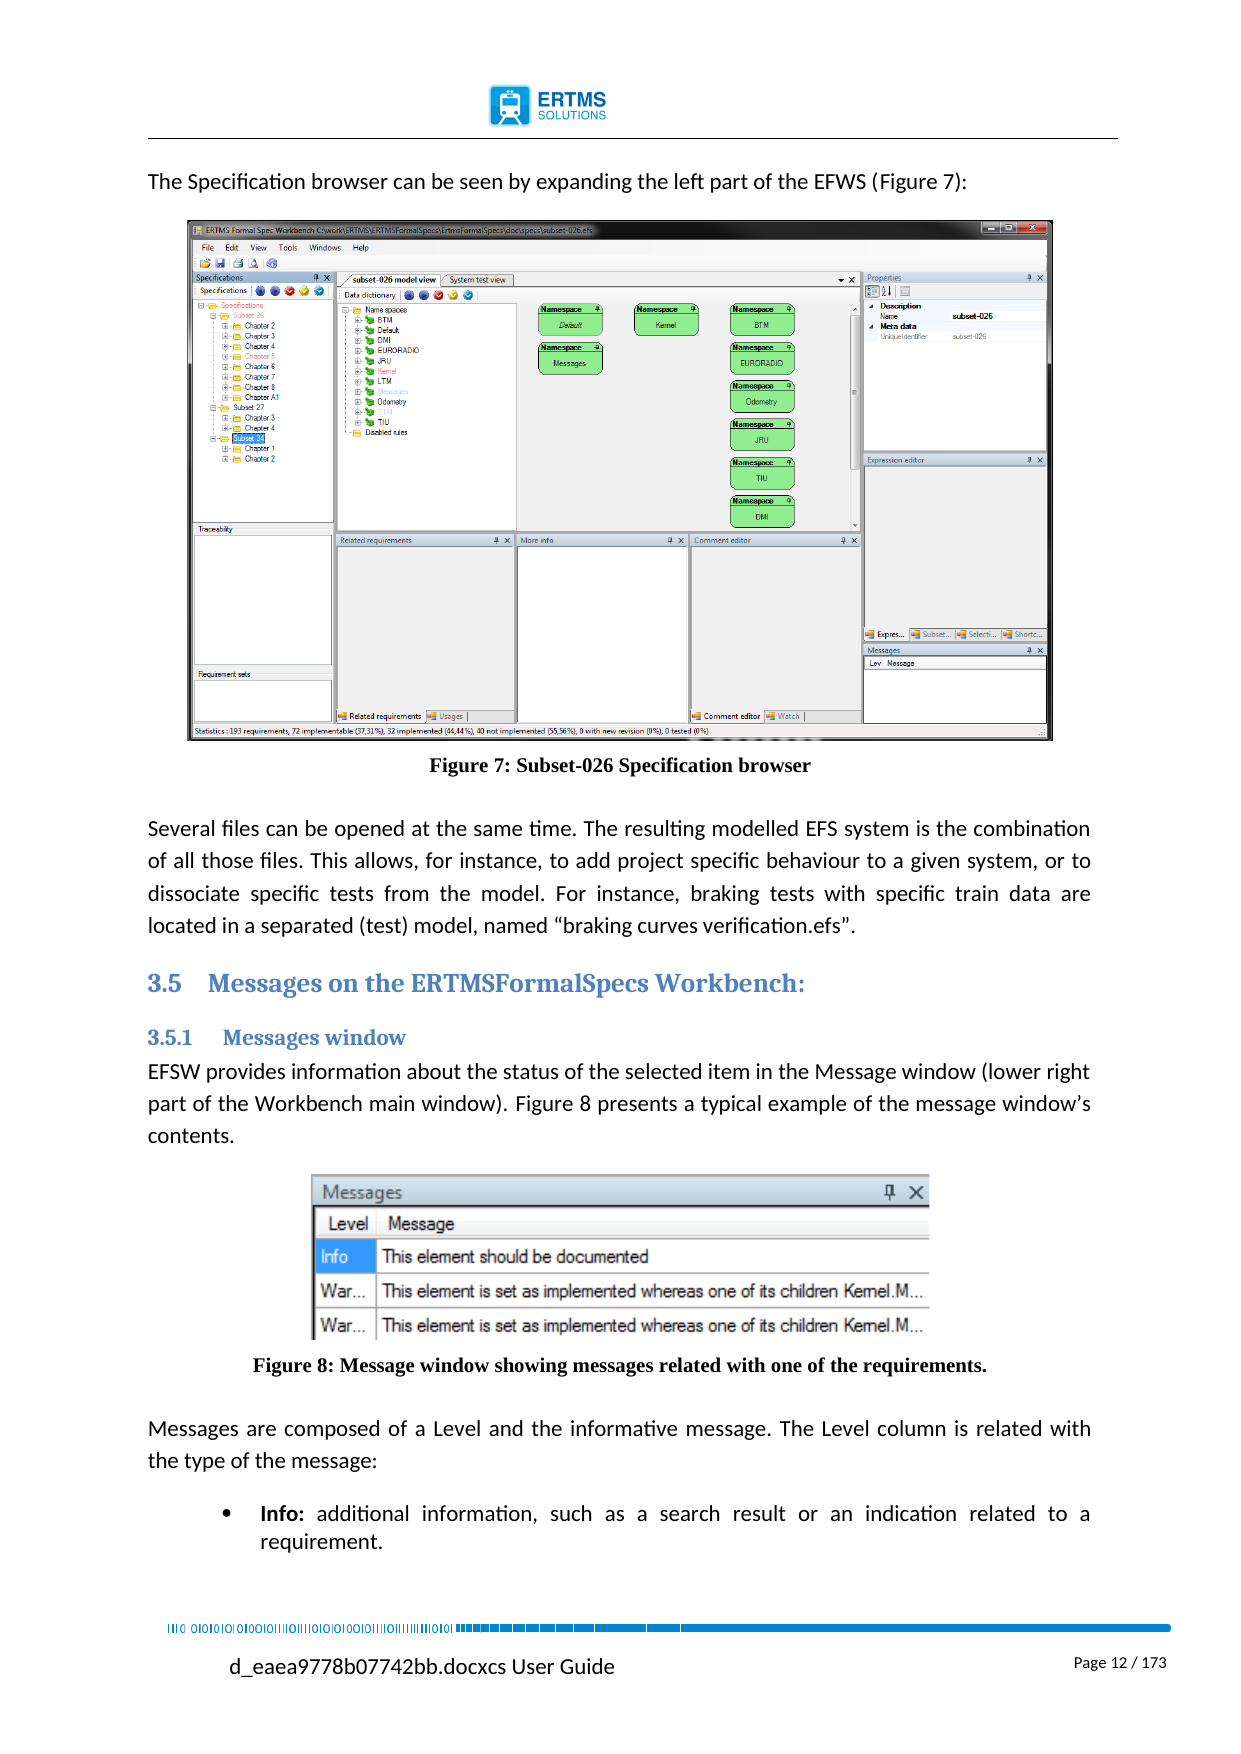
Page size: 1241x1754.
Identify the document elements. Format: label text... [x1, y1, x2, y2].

picture [187, 220, 1053, 741]
subtitle Messages window [148, 1024, 1093, 1051]
subtitle Messages on the ERTMSFormalSpecs Workbench: [148, 968, 1093, 999]
text EFSW provides information about the status of the selected item in the Message window (lower right part of the Workbench main window). Figure 8 presents a typical example of the message window’s contents. [148, 1057, 1093, 1149]
text Figure 7: Subset-026 Specification browser [148, 753, 1093, 777]
picture [167, 1624, 1171, 1633]
picture [310, 1174, 930, 1340]
picture [477, 73, 617, 138]
text The Specification browser can be seen by expanding the left part of the EFWS (Figure 7): [148, 167, 1093, 195]
text Messages are composed of a Level and the informative message. The Level column is related with the type of the message: [148, 1414, 1093, 1474]
list Info: additional information, such as a search result or an indication related to a requirement. [223, 1499, 1093, 1555]
text Figure 8: Message window showing messages related with one of the requirements. [148, 1352, 1093, 1377]
text Several files can be opened at the same time. The resulting modelled EFS system is the combination of all those files. This allows, for instance, to add project specific behaviour to a given system, or to dissociate specific tests from the model. For instance, braking tests with specific train data are located in a separated (test) model, named “braking curves verification.efs”. [148, 814, 1093, 939]
